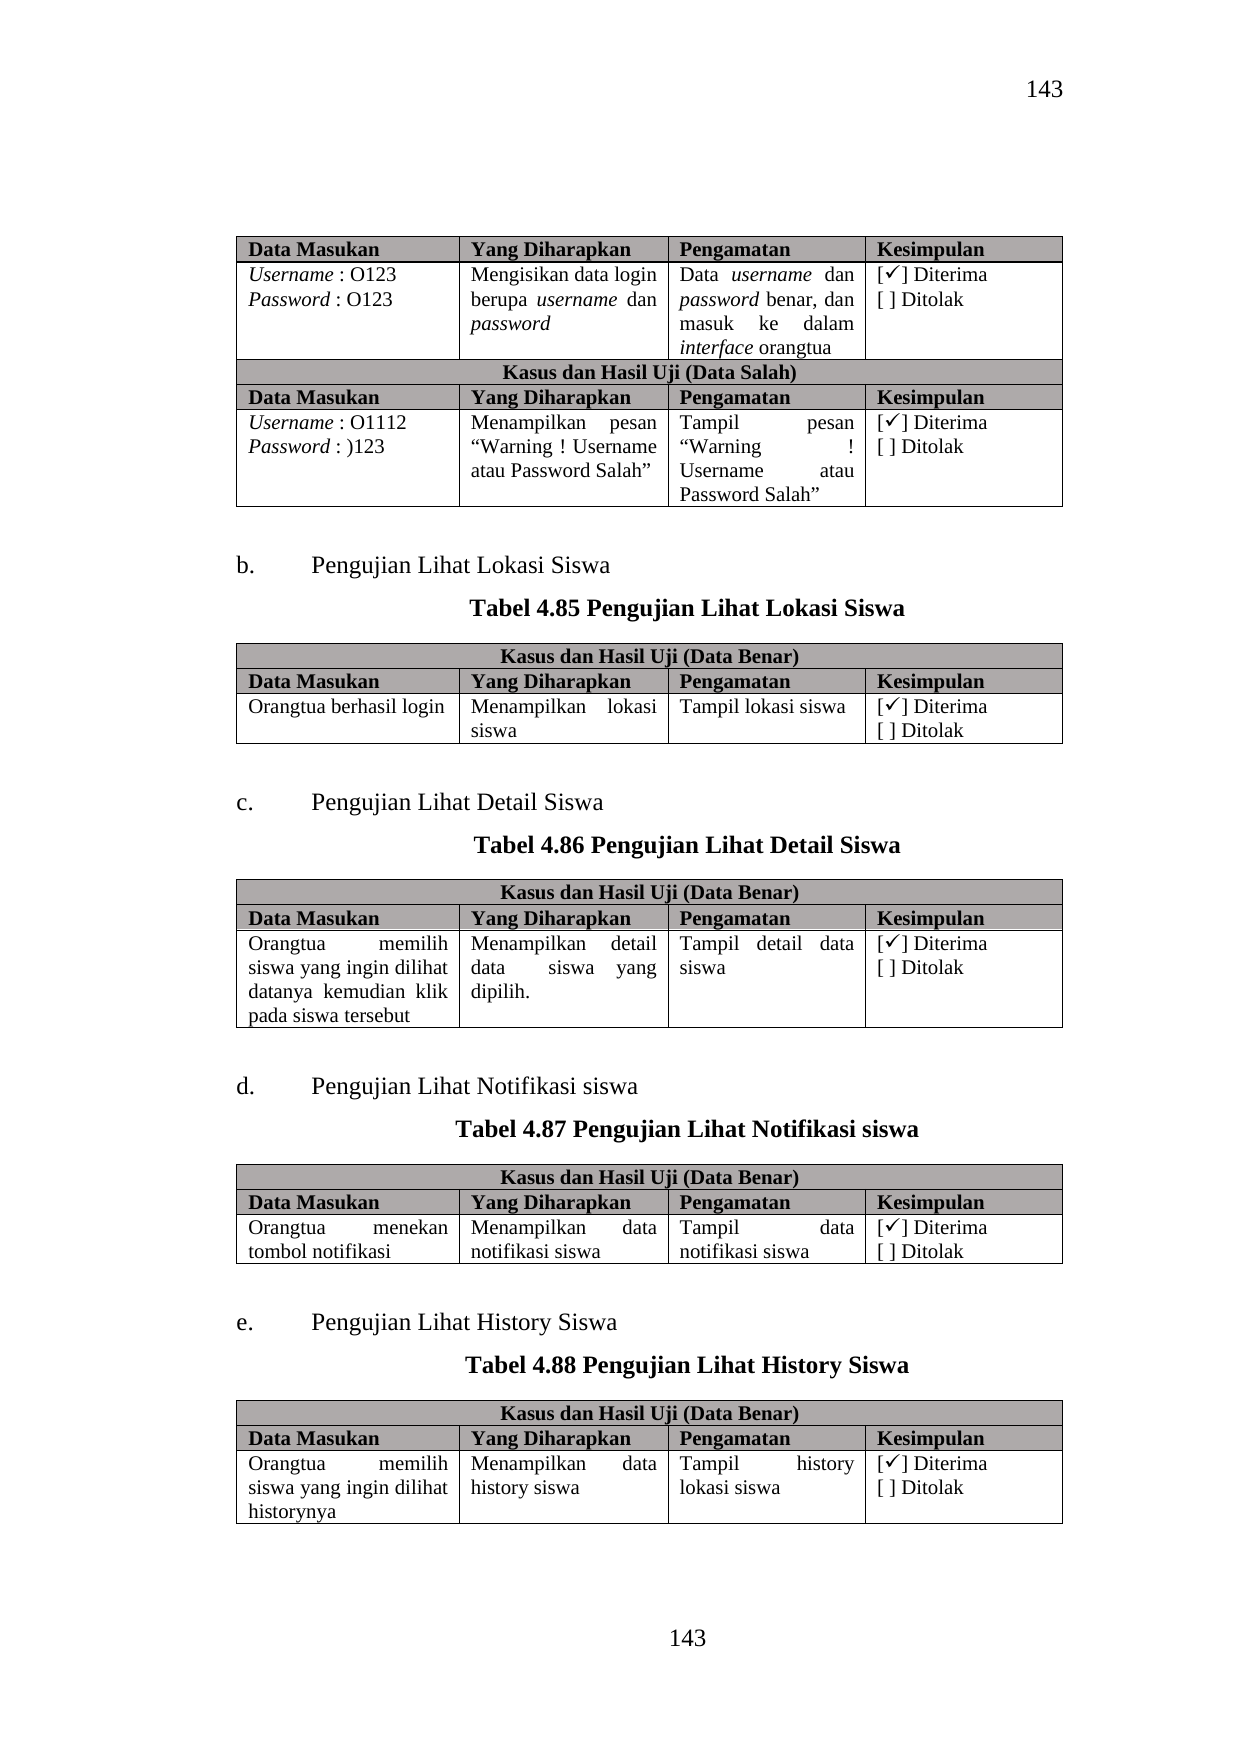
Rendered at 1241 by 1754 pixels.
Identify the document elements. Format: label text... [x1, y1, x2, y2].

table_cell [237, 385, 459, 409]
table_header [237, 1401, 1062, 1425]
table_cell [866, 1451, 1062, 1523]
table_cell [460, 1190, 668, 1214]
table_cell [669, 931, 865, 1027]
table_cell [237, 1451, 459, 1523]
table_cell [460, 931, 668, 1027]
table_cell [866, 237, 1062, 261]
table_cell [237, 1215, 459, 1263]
list Pengujian Lihat Detail Siswa [236, 787, 1063, 815]
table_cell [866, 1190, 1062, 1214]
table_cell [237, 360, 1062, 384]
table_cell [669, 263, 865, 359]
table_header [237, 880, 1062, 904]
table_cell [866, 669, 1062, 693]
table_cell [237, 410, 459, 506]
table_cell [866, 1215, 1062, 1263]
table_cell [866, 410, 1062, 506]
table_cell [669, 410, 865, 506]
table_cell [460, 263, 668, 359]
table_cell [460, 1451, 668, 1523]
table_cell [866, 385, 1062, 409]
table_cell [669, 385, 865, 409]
list Pengujian Lihat Lokasi Siswa [236, 550, 1063, 579]
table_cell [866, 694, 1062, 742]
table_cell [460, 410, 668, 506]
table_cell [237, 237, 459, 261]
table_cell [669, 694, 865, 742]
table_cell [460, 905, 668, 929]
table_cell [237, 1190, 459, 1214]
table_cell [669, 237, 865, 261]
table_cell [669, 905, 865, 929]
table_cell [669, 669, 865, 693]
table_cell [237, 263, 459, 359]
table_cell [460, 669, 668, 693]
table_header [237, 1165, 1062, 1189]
list Pengujian Lihat Notifikasi siswa [236, 1071, 1063, 1100]
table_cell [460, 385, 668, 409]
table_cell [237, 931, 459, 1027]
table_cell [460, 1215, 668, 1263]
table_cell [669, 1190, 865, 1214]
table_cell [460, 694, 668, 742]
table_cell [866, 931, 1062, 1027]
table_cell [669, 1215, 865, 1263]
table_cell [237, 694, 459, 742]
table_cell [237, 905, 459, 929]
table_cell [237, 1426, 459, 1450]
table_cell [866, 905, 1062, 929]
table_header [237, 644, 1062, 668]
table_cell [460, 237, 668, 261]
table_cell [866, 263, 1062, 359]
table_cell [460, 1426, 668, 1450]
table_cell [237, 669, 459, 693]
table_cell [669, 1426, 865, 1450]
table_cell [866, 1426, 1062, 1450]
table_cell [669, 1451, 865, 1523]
list Pengujian Lihat History Siswa [236, 1307, 1063, 1336]
